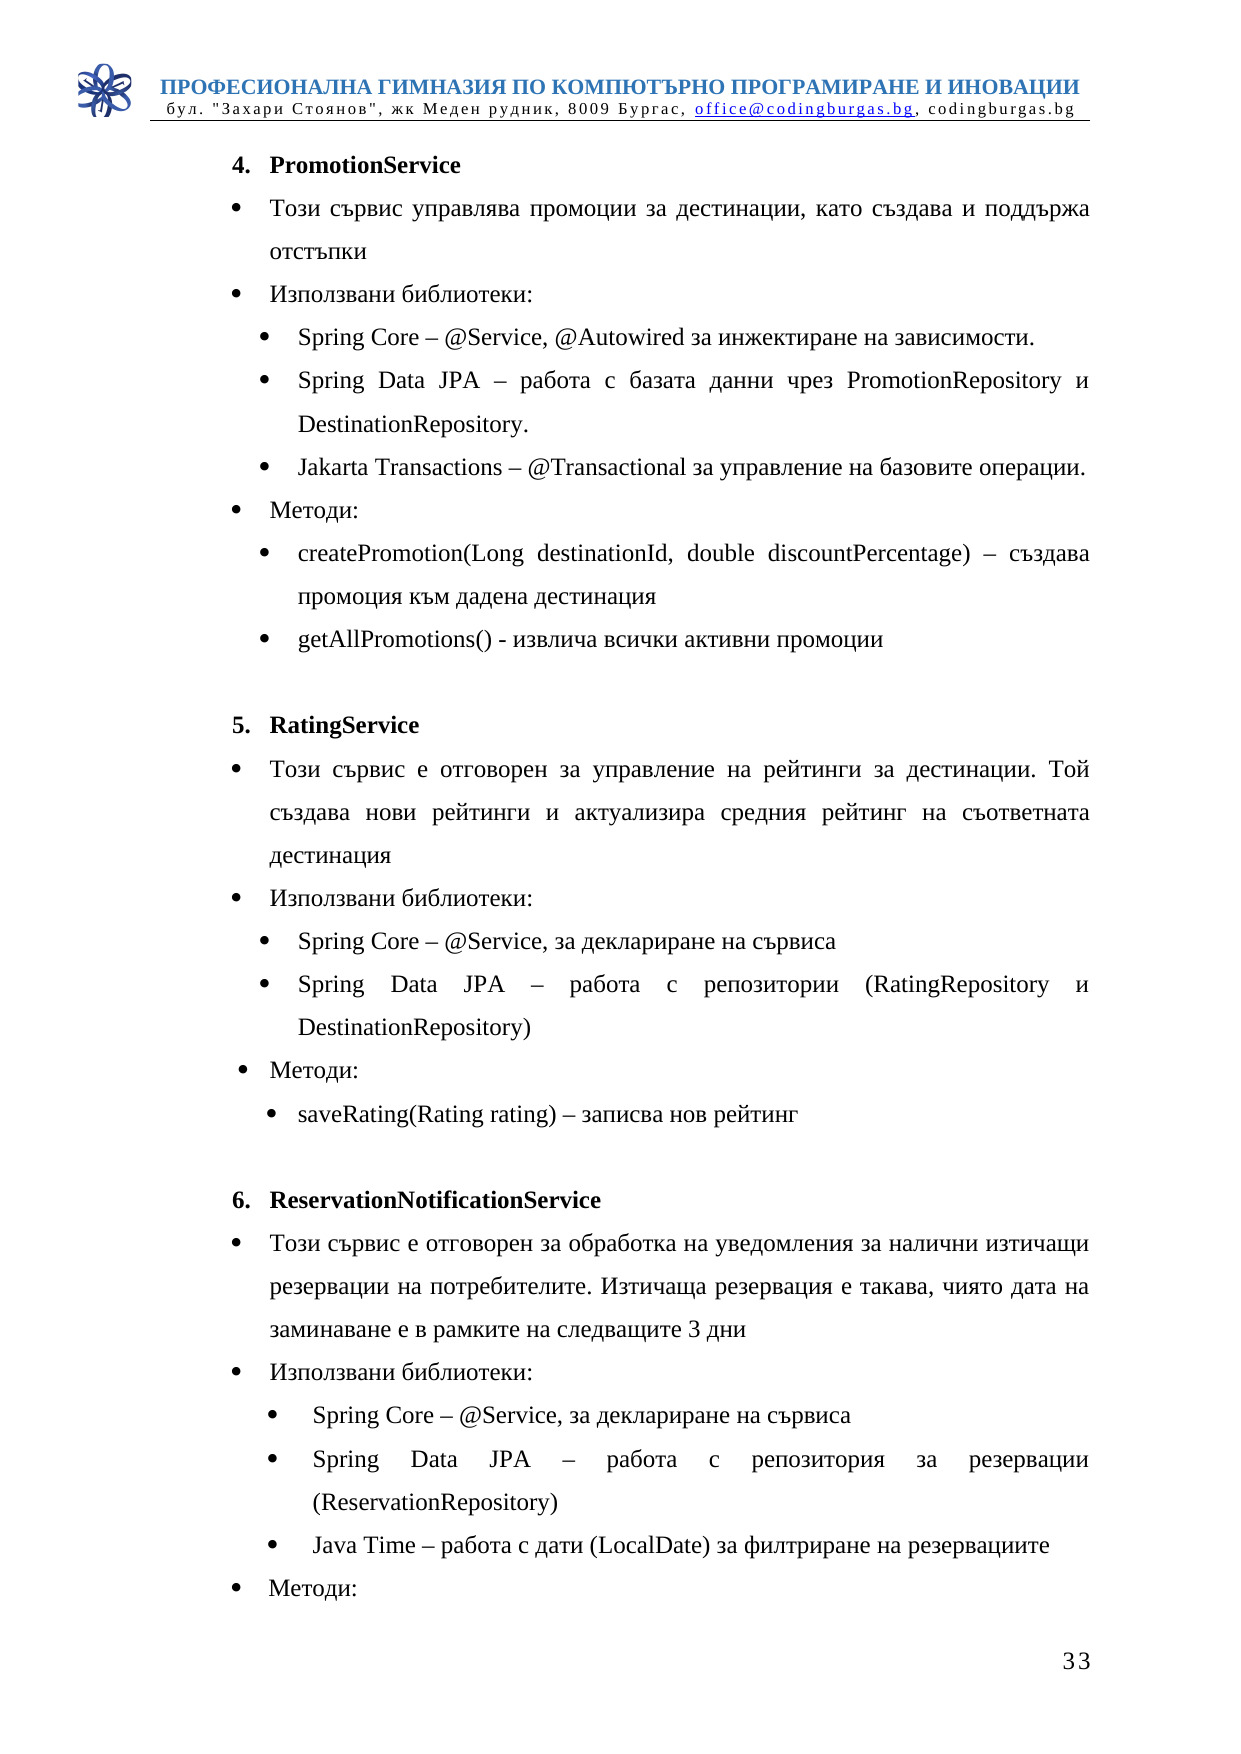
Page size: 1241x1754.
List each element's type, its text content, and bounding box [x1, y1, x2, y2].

list Използвани библиотеки: [232, 883, 1090, 912]
list Spring Core – @Service, @Autowired за инжектиране на зависимости. [260, 322, 1090, 351]
list Jakarta Transactions – @Transactional за управление на базовите операции. [260, 452, 1090, 481]
list Използвани библиотеки: [232, 279, 1090, 308]
list Този сървис е отговорен за управление на рейтинги за дестинации. Той създава нови рейтинги и актуализира средния рейтинг на съответната дестинация [232, 754, 1090, 869]
list Използвани библиотеки: [232, 1357, 1090, 1386]
list Spring Data JPA – работа с репозитория за резервации (ReservationRepository) [268, 1444, 1090, 1516]
list Методи: [232, 495, 1090, 524]
list RatingService [232, 711, 1090, 739]
list getAllPromotions() - извлича всички активни промоции [260, 624, 1090, 653]
list Spring Data JPA – работа с базата данни чрез PromotionRepository и DestinationRepository. [260, 366, 1090, 437]
list Java Time – работа с дати (LocalDate) за филтриране на резервациите [268, 1530, 1090, 1559]
list Методи: [232, 1573, 1090, 1602]
list Spring Data JPA – работа с репозитории (RatingRepository и DestinationRepository) [260, 969, 1090, 1041]
list createPromotion(Long destinationId, double discountPercentage) – създава промоция към дадена дестинация [260, 538, 1090, 610]
list Този сървис е отговорен за обработка на уведомления за налични изтичащи резервации на потребителите. Изтичаща резервация е такава, чиято дата на заминаване е в рамките на следващите 3 дни [232, 1228, 1090, 1343]
list saveRating(Rating rating) – записва нов рейтинг [267, 1099, 1090, 1127]
list Spring Core – @Service, за деклариране на сървиса [260, 926, 1090, 955]
list Този сървис управлява промоции за дестинации, като създава и поддържа отстъпки [232, 193, 1090, 265]
list Методи: [239, 1056, 1090, 1084]
list PromotionService [232, 150, 1090, 179]
list Spring Core – @Service, за деклариране на сървиса [268, 1401, 1090, 1429]
list ReservationNotificationService [232, 1185, 1090, 1214]
picture [78, 63, 132, 117]
